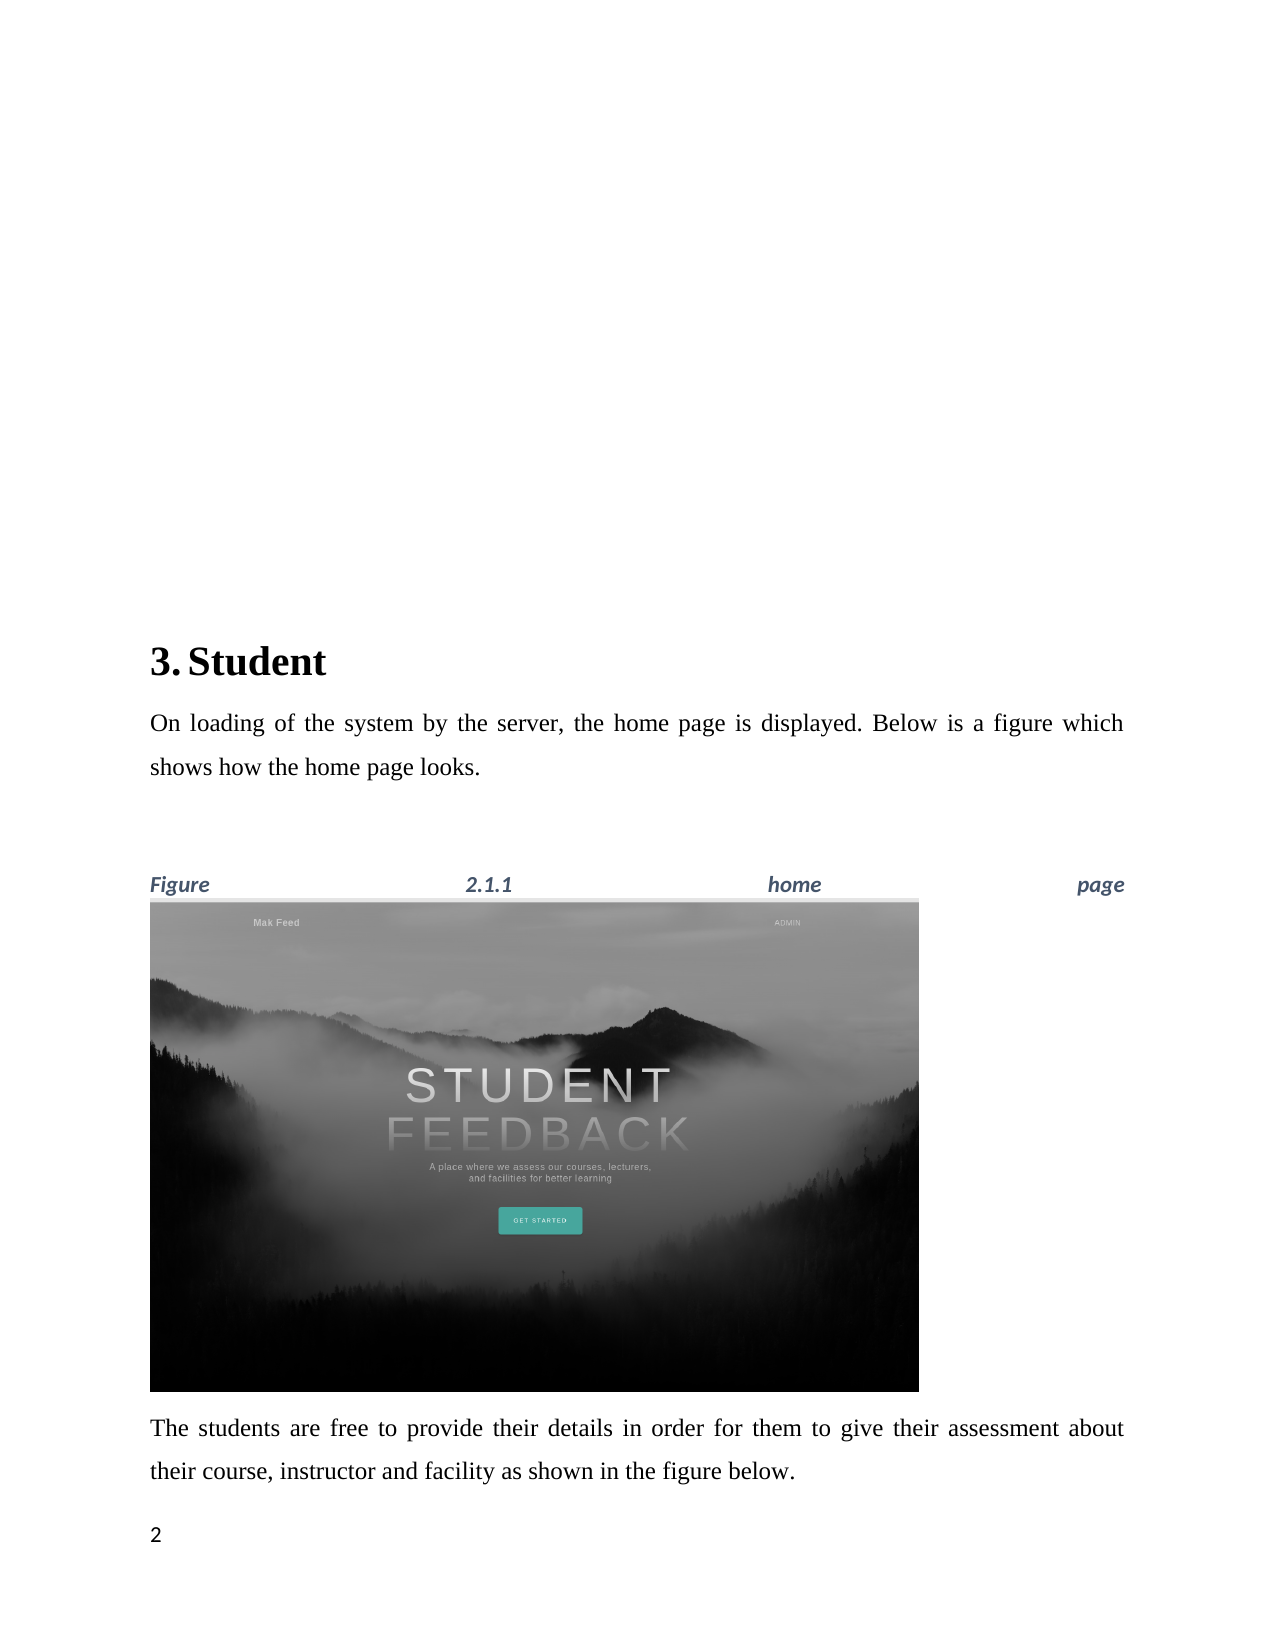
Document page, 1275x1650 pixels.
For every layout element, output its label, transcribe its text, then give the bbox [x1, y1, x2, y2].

text On loading of the system by the server, the home page is displayed. Below is a figure which shows how the home page looks. [150, 708, 1125, 780]
subtitle Student [150, 637, 1125, 684]
picture [150, 898, 919, 1392]
text The students are free to provide their details in order for them to give their assessment about their course, instructor and facility as shown in the figure below. [150, 1413, 1125, 1485]
